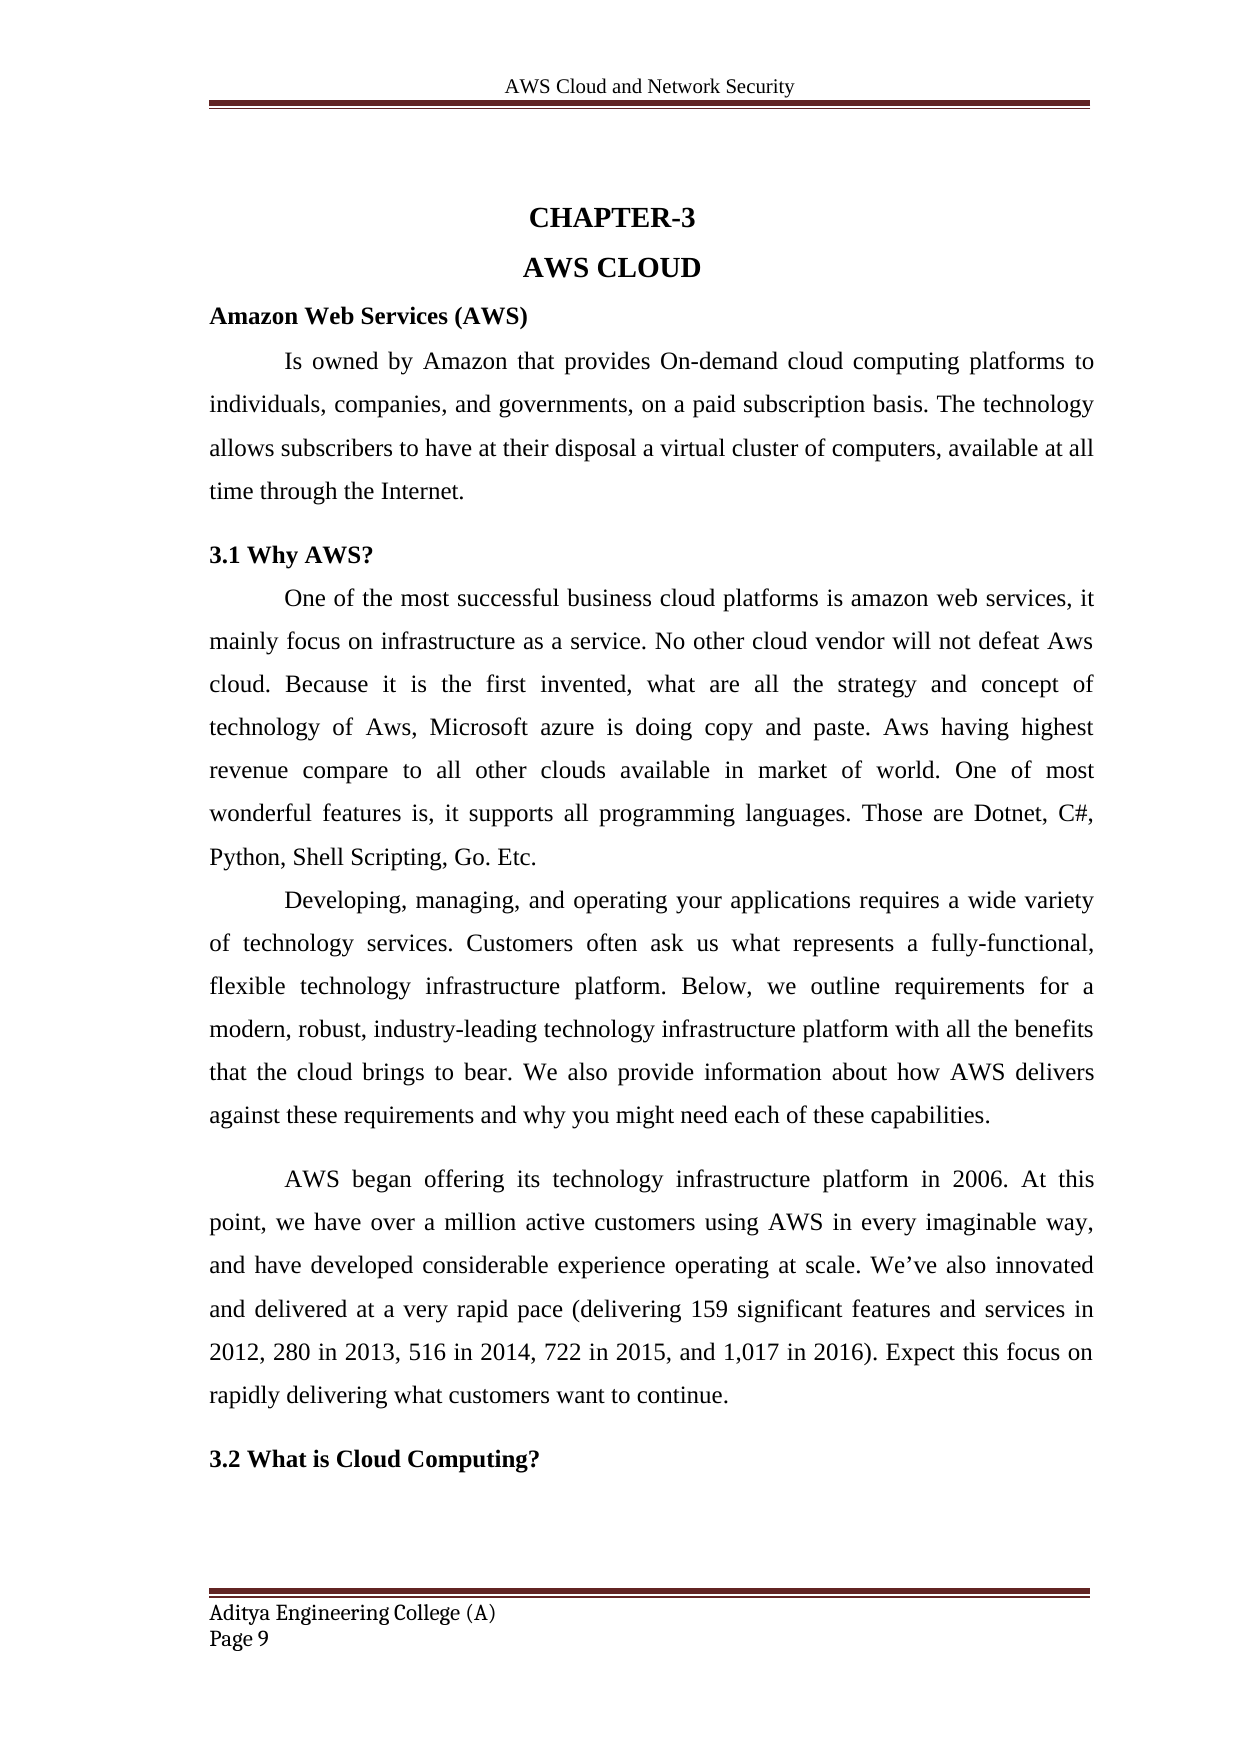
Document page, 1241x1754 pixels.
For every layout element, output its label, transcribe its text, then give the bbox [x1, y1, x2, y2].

text AWS CLOUD [209, 251, 1015, 284]
text 3.1 Why AWS? [209, 540, 1095, 568]
text CHAPTER-3 [209, 200, 1015, 234]
text One of the most successful business cloud platforms is amazon web services, it mainly focus on infrastructure as a service. No other cloud vendor will not defeat Aws cloud. Because it is the first invented, what are all the strategy and concept of technology of Aws, Microsoft azure is doing copy and paste. Aws having highest revenue compare to all other clouds available in market of world. One of most wonderful features is, it supports all programming languages. Those are Dotnet, C#, Python, Shell Scripting, Go. Etc. [209, 583, 1095, 870]
text Amazon Web Services (AWS) [209, 301, 1095, 330]
text 3.2 What is Cloud Computing? [209, 1444, 1095, 1473]
text Developing, managing, and operating your applications requires a wide variety of technology services. Customers often ask us what represents a fully-functional, flexible technology infrastructure platform. Below, we outline requirements for a modern, robust, industry-leading technology infrastructure platform with all the benefits that the cloud brings to bear. We also provide information about how AWS delivers against these requirements and why you might need each of these capabilities. [209, 885, 1095, 1129]
text Is owned by Amazon that provides On-demand cloud computing platforms to individuals, companies, and governments, on a paid subscription basis. The technology allows subscribers to have at their disposal a virtual cluster of computers, available at all time through the Internet. [209, 346, 1095, 504]
text AWS began offering its technology infrastructure platform in 2006. At this point, we have over a million active customers using AWS in every imaginable way, and have developed considerable experience operating at scale. We’ve also innovated and delivered at a very rapid pace (delivering 159 significant features and services in 2012, 280 in 2013, 516 in 2014, 722 in 2015, and 1,017 in 2016). Expect this focus on rapidly delivering what customers want to continue. [209, 1164, 1095, 1409]
